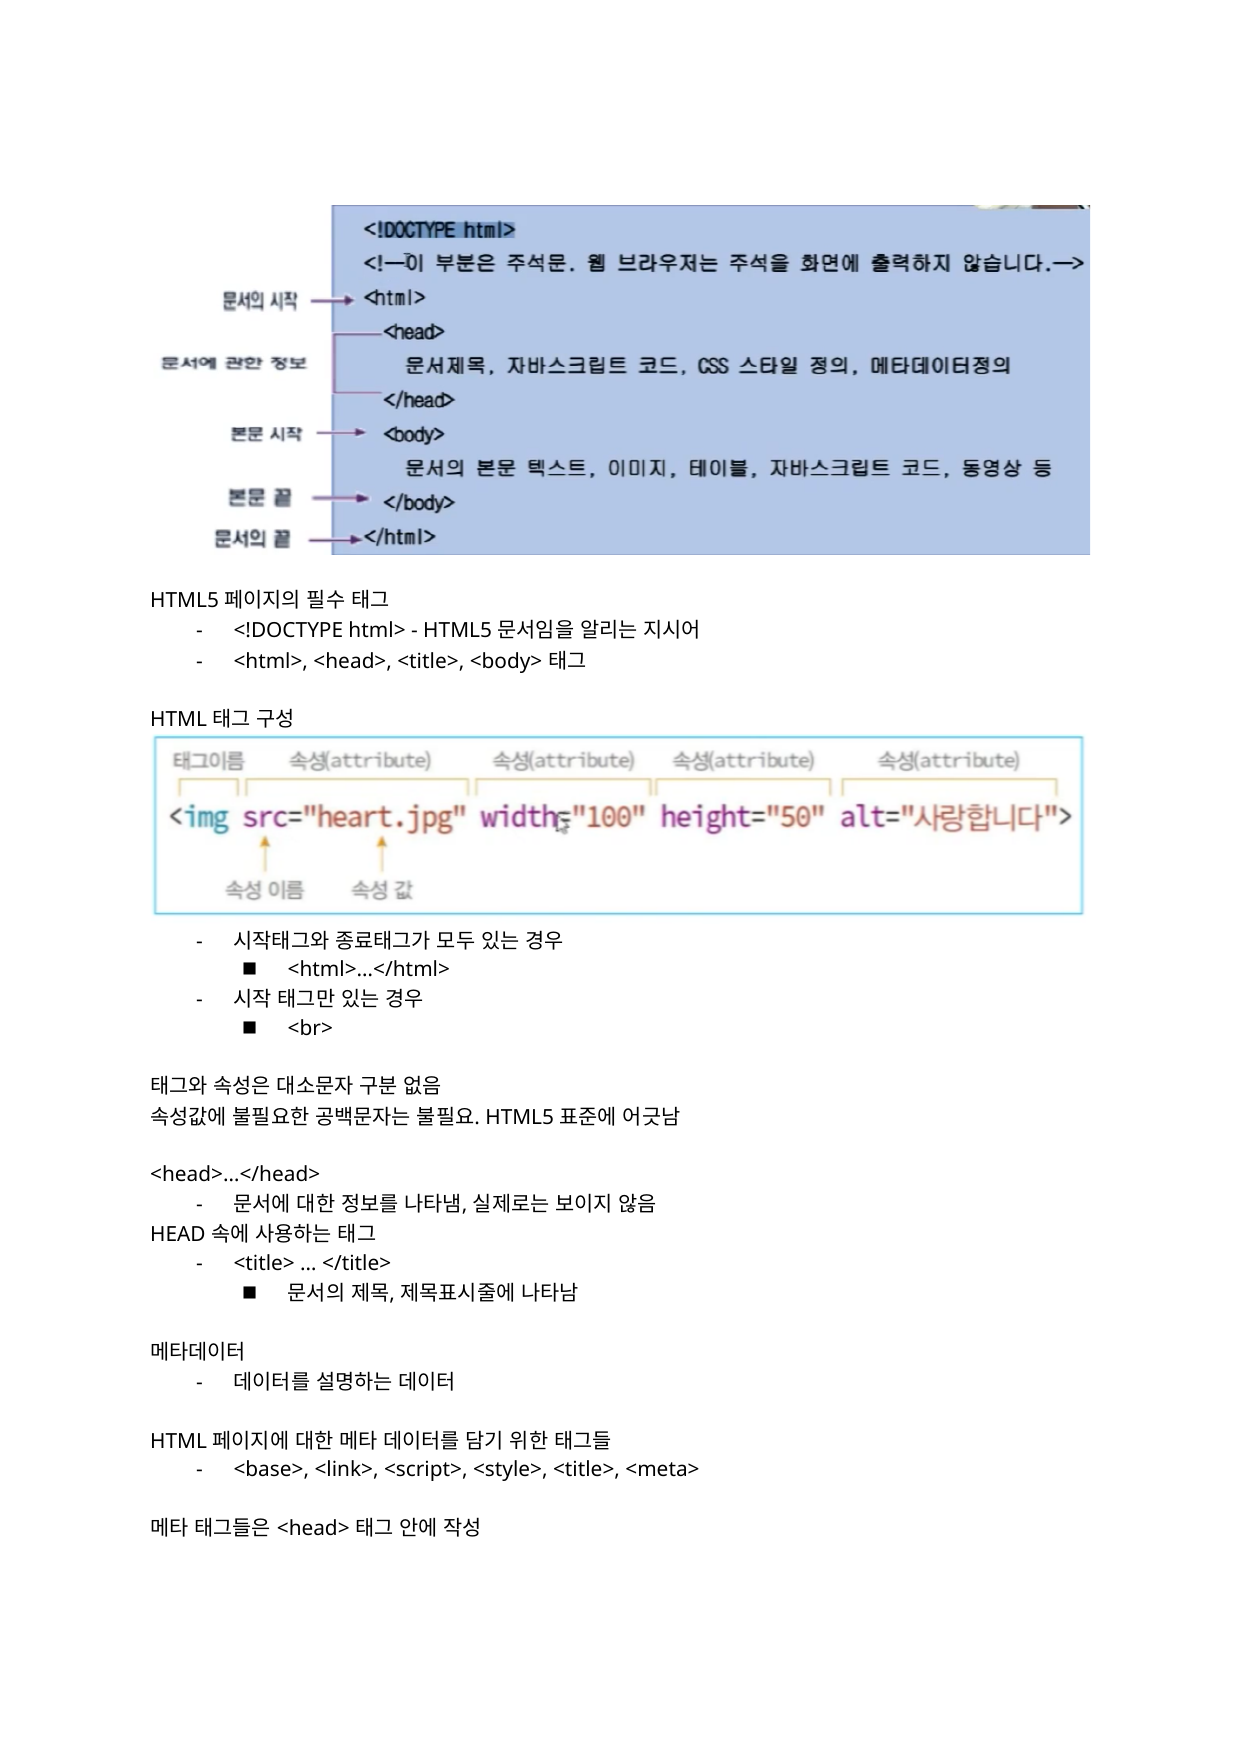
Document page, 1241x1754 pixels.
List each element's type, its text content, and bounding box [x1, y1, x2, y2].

list <!DOCTYPE html> - HTML5 문서임을 알리는 지시어 [196, 614, 1090, 644]
list 문서의 제목, 제목표시줄에 나타남 [242, 1276, 1090, 1307]
picture [150, 733, 1091, 924]
list <html>, <head>, <title>, <body> 태그 [196, 644, 1090, 674]
text 메타데이터 [150, 1335, 1090, 1365]
list 시작 태그만 있는 경우 [196, 983, 1090, 1013]
list 시작태그와 종료태그가 모두 있는 경우 [196, 924, 1090, 954]
list <br> [242, 1013, 1090, 1041]
list <title> … </title> [196, 1248, 1090, 1276]
text HEAD 속에 사용하는 태그 [150, 1217, 1090, 1248]
list 데이터를 설명하는 데이터 [196, 1365, 1090, 1396]
text 메타 태그들은 <head> 태그 안에 작성 [150, 1511, 1090, 1541]
text HTML 페이지에 대한 메타 데이터를 담기 위한 태그들 [150, 1424, 1090, 1454]
text HTML5 페이지의 필수 태그 [150, 583, 1090, 614]
text 태그와 속성은 대소문자 구분 없음 [150, 1070, 1090, 1100]
list <html>…</html> [242, 954, 1090, 983]
picture [150, 205, 1091, 555]
list 문서에 대한 정보를 나타냄, 실제로는 보이지 않음 [196, 1187, 1090, 1217]
text 속성값에 불필요한 공백문자는 불필요. HTML5 표준에 어긋남 [150, 1100, 1090, 1130]
text HTML 태그 구성 [150, 703, 1090, 733]
text <head>…</head> [150, 1159, 1090, 1187]
list <base>, <link>, <script>, <style>, <title>, <meta> [196, 1454, 1090, 1483]
